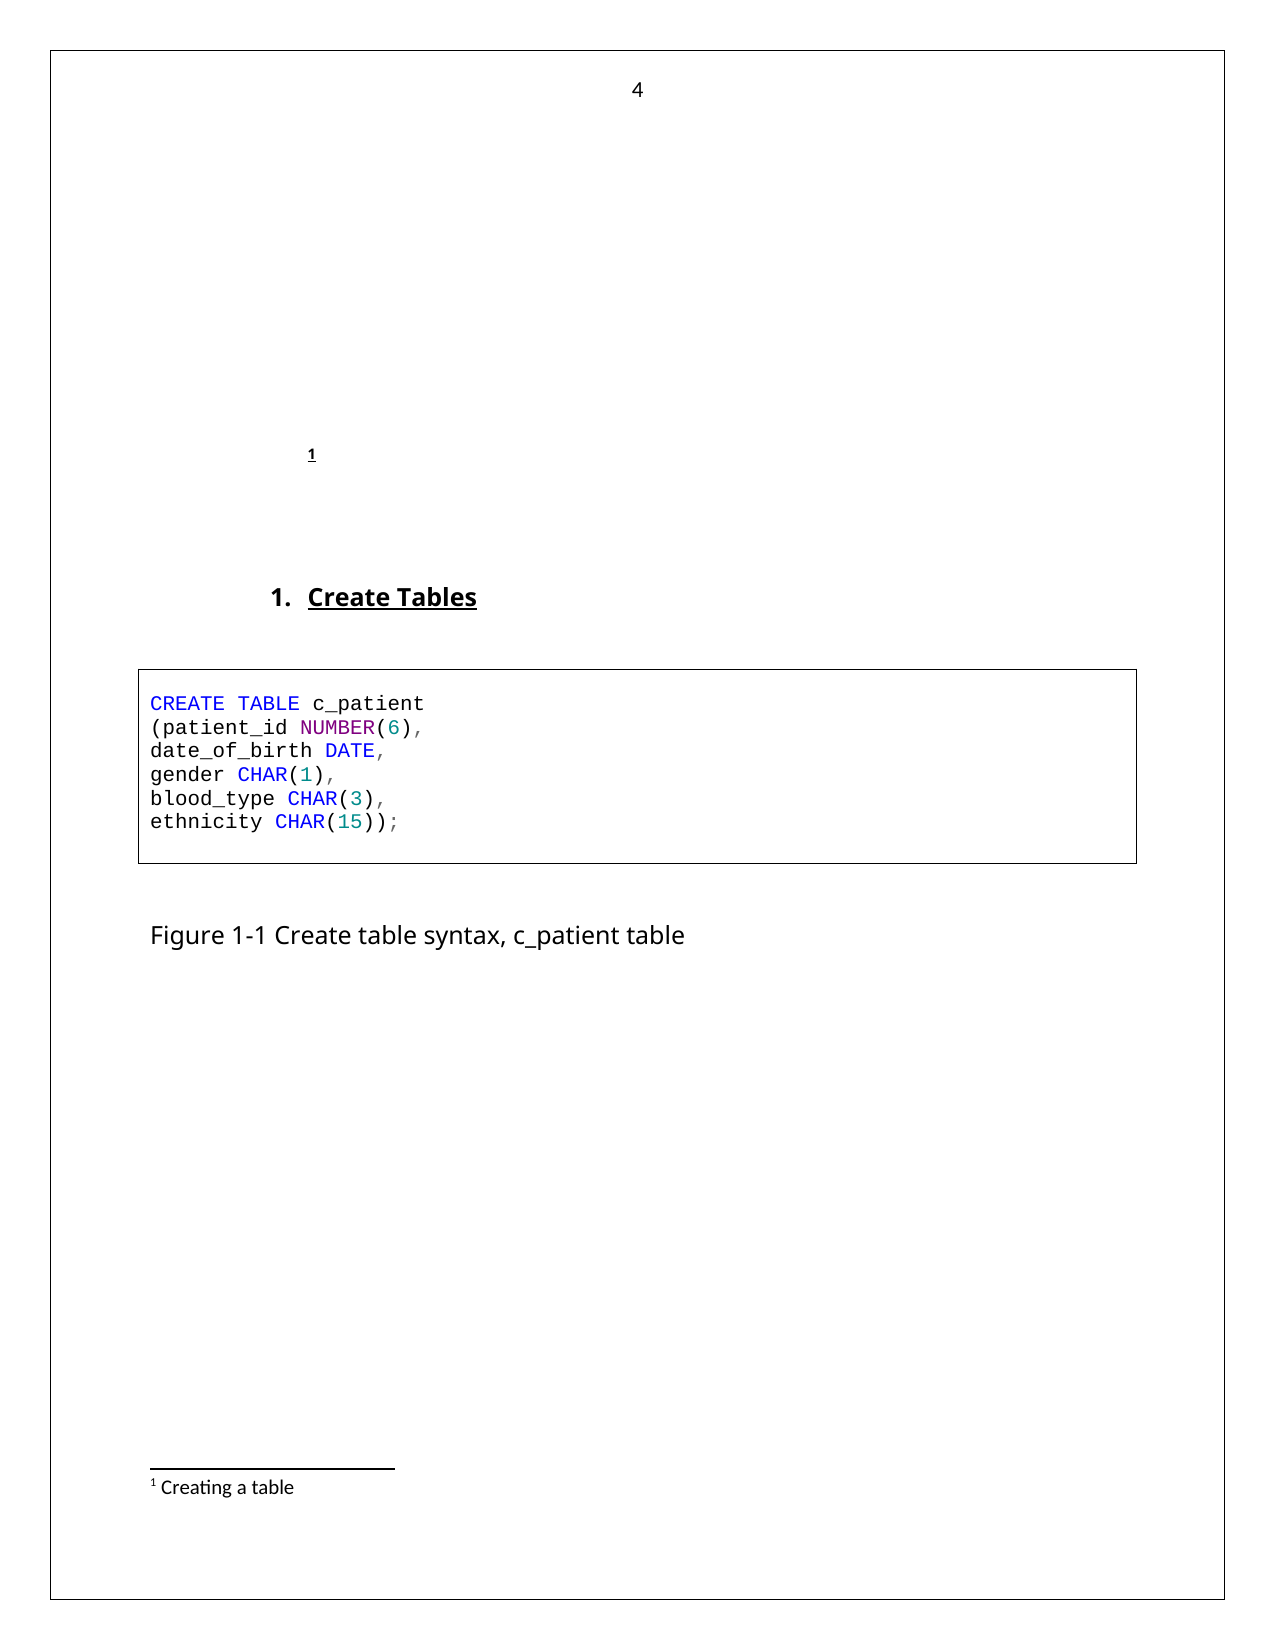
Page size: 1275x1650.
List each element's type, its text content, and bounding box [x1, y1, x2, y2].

text Figure 1-1 Create table syntax, c_patient table [150, 917, 1125, 952]
list Create Tables [270, 579, 1125, 614]
table_header CREATE TABLE c_patient (patient_id NUMBER(6), date_of_birth DATE, gender CHAR(1), blood_type CHAR(3), ethnicity CHAR(15)); [139, 670, 1136, 863]
